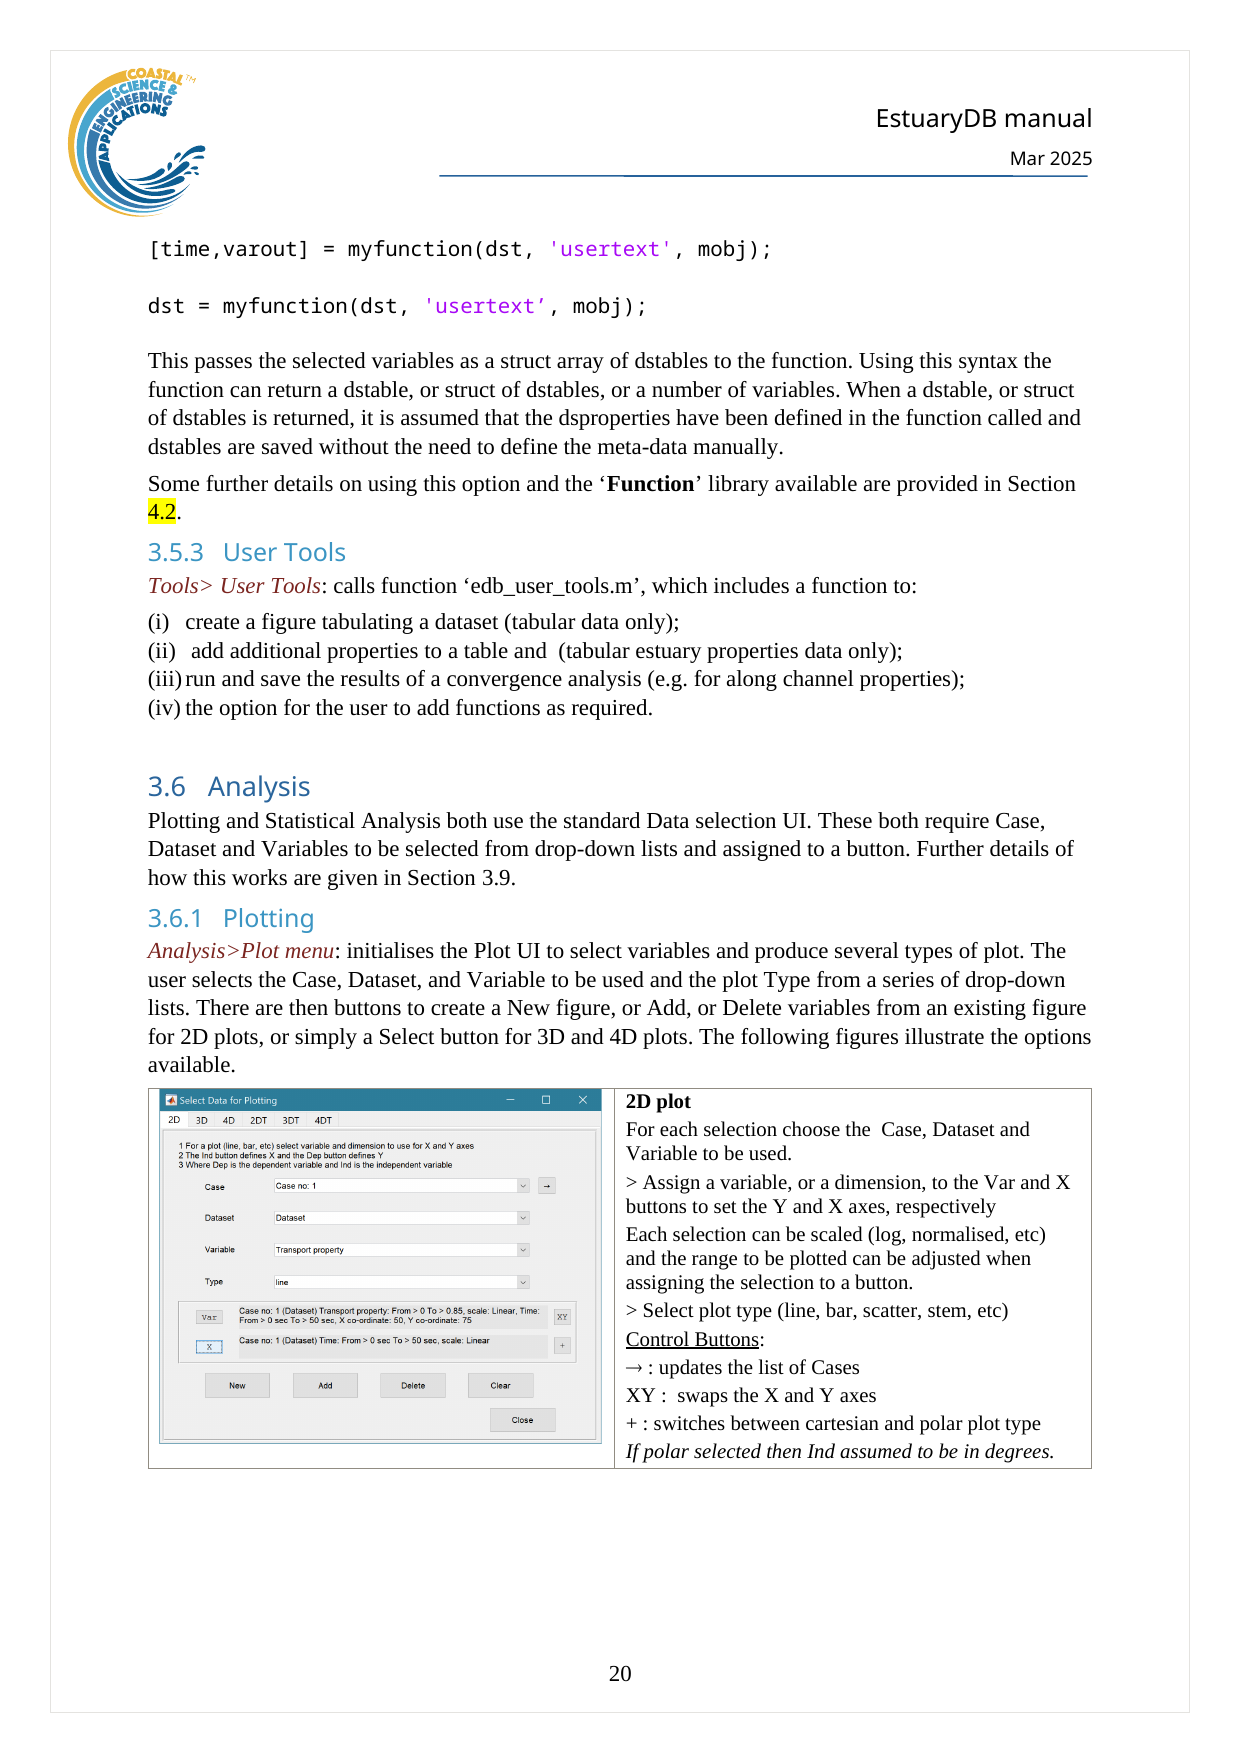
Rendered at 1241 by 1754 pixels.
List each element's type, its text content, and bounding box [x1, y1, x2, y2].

picture [159, 1089, 602, 1444]
text Analysis>Plot menu: initialises the Plot UI to select variables and produce several types of plot. The user selects the Case, Dataset, and Variable to be used and the plot Type from a series of drop-down lists. There are then buttons to create a New figure, or Add, or Delete variables from an existing figure for 2D plots, or simply a Select button for 3D and 4D plots. The following figures illustrate the options available. [148, 937, 1093, 1078]
list run and save the results of a convergence analysis (e.g. for along channel properties); [148, 665, 1093, 692]
table_header 2D plot For each selection choose the Case, Dataset and Variable to be used. > Assign a variable, or a dimension, to the Var and X buttons to set the Y and X axes, respectively Each selection can be scaled (log, normalised, etc) and the range to be plotted can be adjusted when assigning the selection to a button. > Select plot type (line, bar, scatter, stem, etc) Control Buttons: : updates the list of Cases XY : swaps the X and Y axes + : switches between cartesian and polar plot type If polar selected then Ind assumed to be in degrees. [615, 1089, 1091, 1468]
list the option for the user to add functions as required. [148, 694, 1093, 720]
text dst = myfunction(dst, 'usertext’, mobj); [148, 291, 1093, 319]
list add additional properties to a table and (tabular estuary properties data only); [148, 637, 1093, 663]
text Tools> User Tools: calls function ‘edb_user_tools.m’, which includes a function to: [148, 572, 1093, 598]
table_header [149, 1089, 614, 1468]
text Plotting and Statistical Analysis both use the standard Data selection UI. These both require Case, Dataset and Variables to be selected from drop-down lists and assigned to a button. Further details of how this works are given in Section 3.9. [148, 807, 1093, 890]
list create a figure tabulating a dataset (tabular data only); [148, 608, 1093, 635]
text This passes the selected variables as a struct array of dstables to the function. Using this syntax the function can return a dstable, or struct of dstables, or a number of variables. When a dstable, or struct of dstables is returned, it is assumed that the dsproperties have been defined in the function called and dstables are saved without the need to define the meta-data manually. [148, 348, 1093, 459]
text Some further details on using this option and the ‘Function’ library available are provided in Section 4.2. [148, 470, 1093, 524]
subtitle User Tools [148, 535, 1093, 569]
subtitle Analysis [148, 767, 1093, 804]
text [time,varout] = myfunction(dst, 'usertext', mobj); [148, 234, 1093, 262]
subtitle Plotting [148, 901, 1093, 935]
